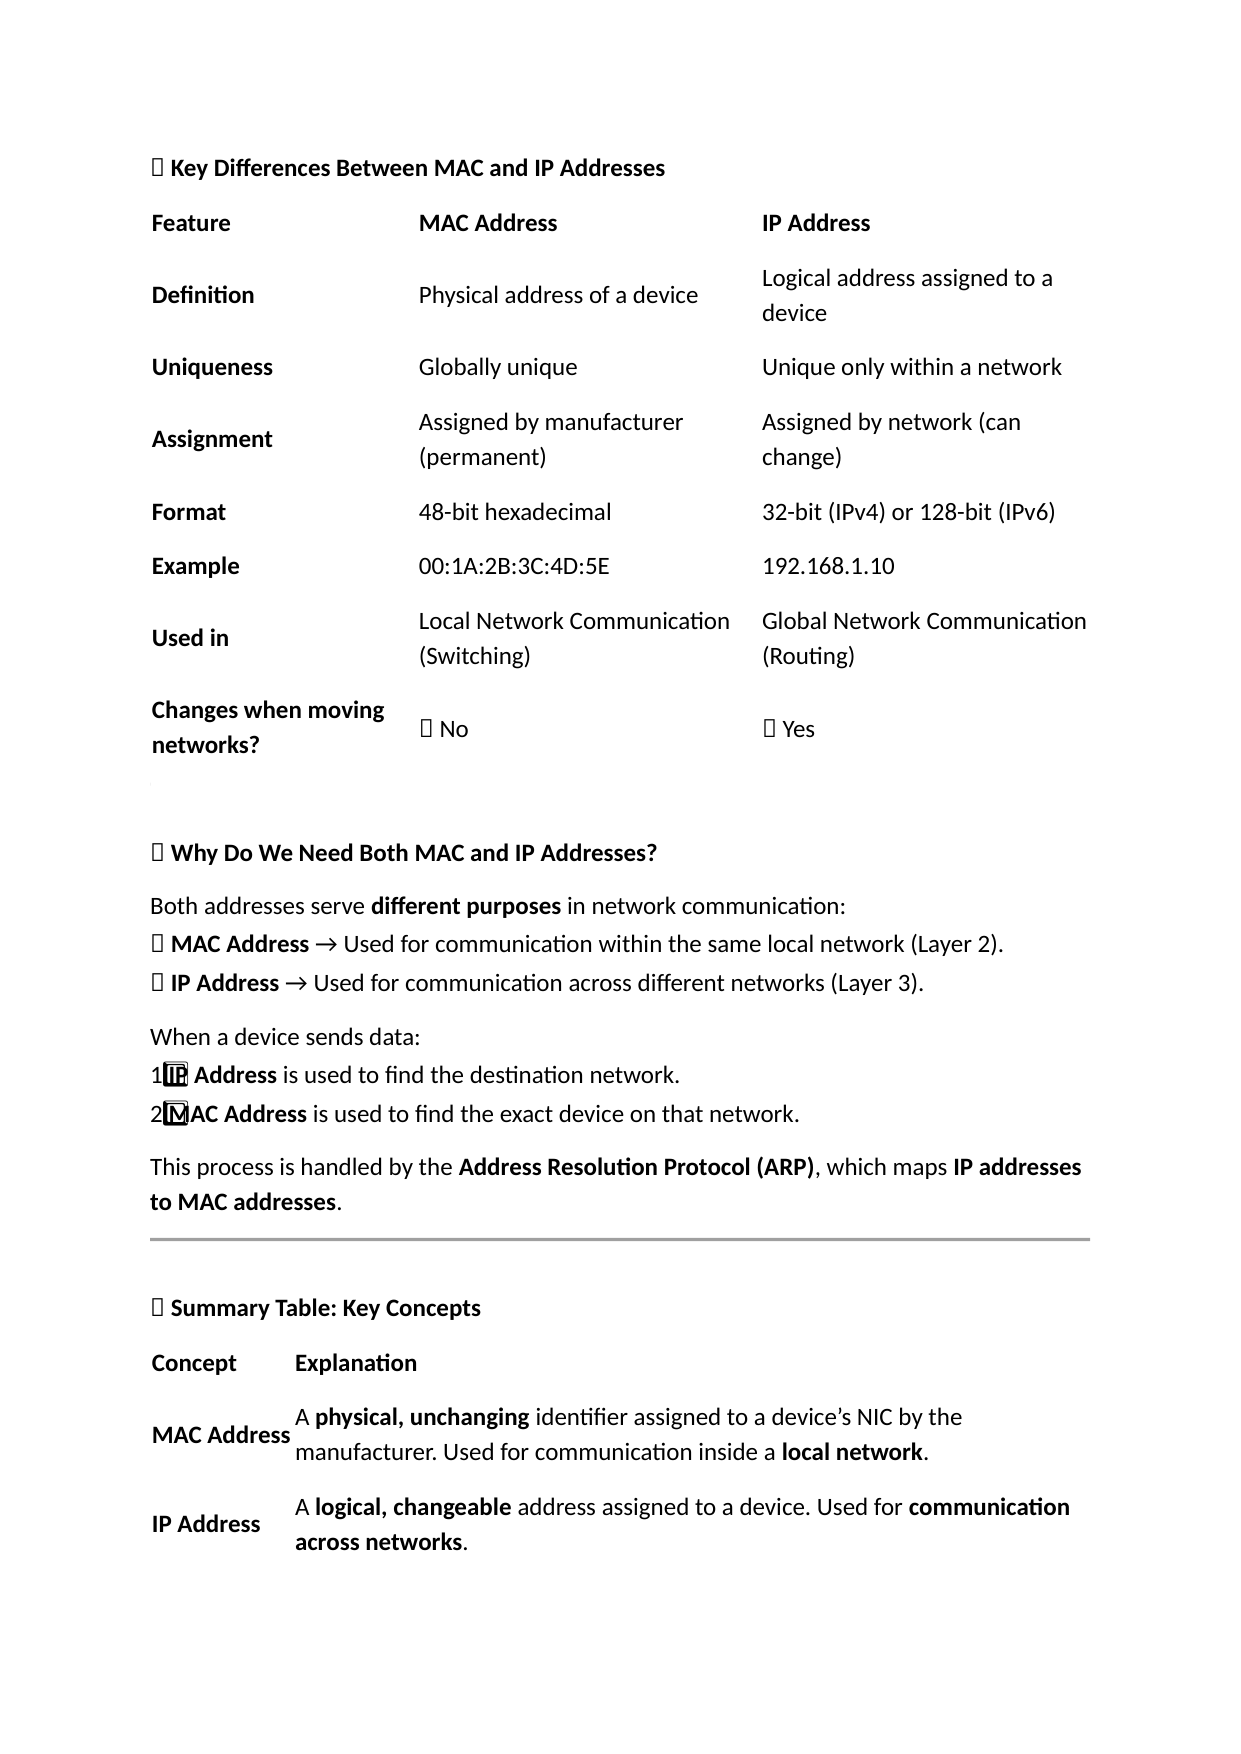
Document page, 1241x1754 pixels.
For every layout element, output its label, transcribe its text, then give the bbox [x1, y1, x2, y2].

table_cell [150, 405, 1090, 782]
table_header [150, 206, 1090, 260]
text Both addresses serve different purposes in network communication: ✅ MAC Address → Used for communication within the same local network (Layer 2). ✅ IP Address → Used for communication across different networks (Layer 3). [150, 890, 1090, 999]
text When a device sends data: 1️⃣ IP Address is used to find the destination network. 2️⃣ MAC Address is used to find the exact device on that network. [150, 1021, 1090, 1129]
text This process is handled by the Address Resolution Protocol (ARP), which maps IP addresses to MAC addresses. [150, 1151, 1090, 1217]
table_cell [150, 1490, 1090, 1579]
text 🔹 Summary Table: Key Concepts [150, 1289, 1090, 1324]
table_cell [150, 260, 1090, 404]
text 🔹 Why Do We Need Both MAC and IP Addresses? [150, 834, 1090, 868]
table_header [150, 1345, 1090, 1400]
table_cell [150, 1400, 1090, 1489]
text 🔹 Key Differences Between MAC and IP Addresses [150, 150, 1090, 184]
